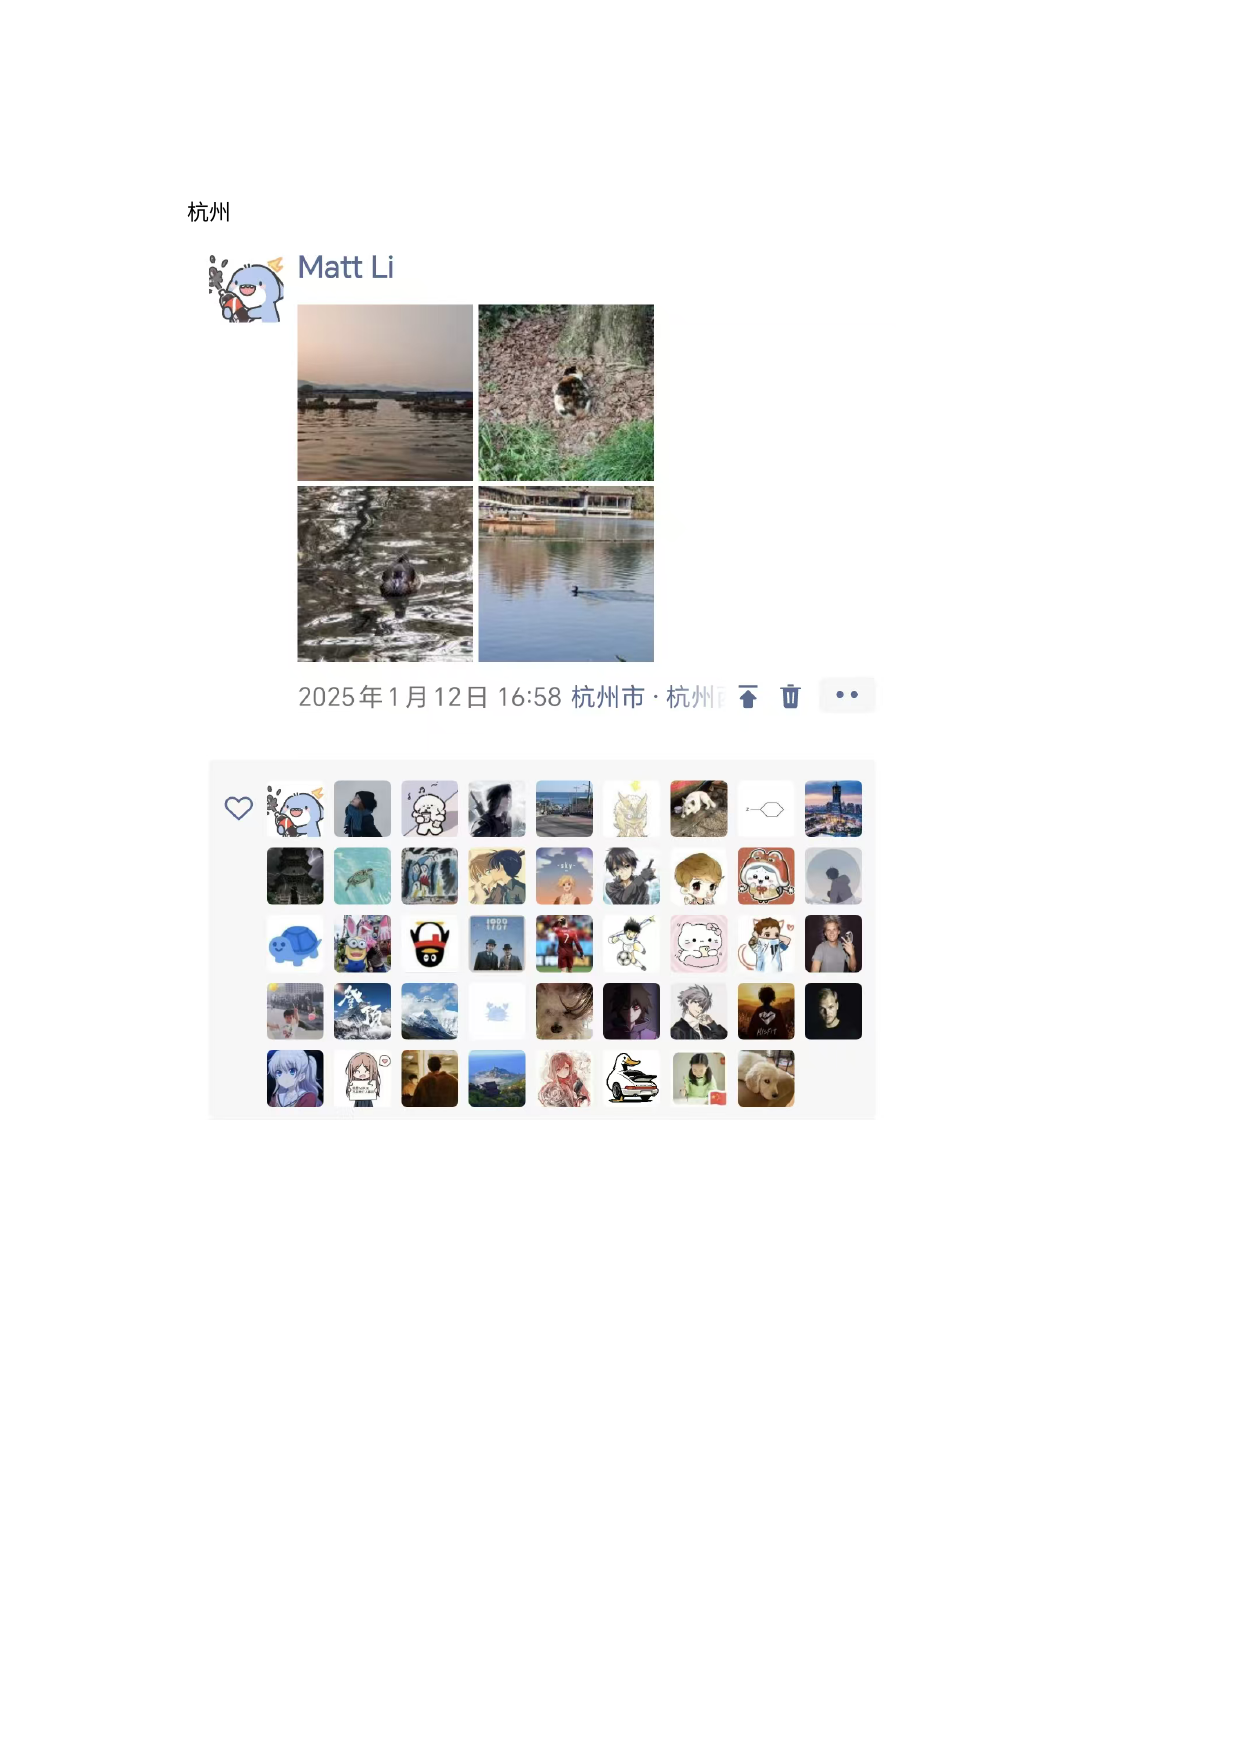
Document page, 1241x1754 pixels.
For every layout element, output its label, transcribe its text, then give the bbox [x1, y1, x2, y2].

text 杭州 [187, 194, 1053, 227]
picture [187, 227, 897, 1120]
